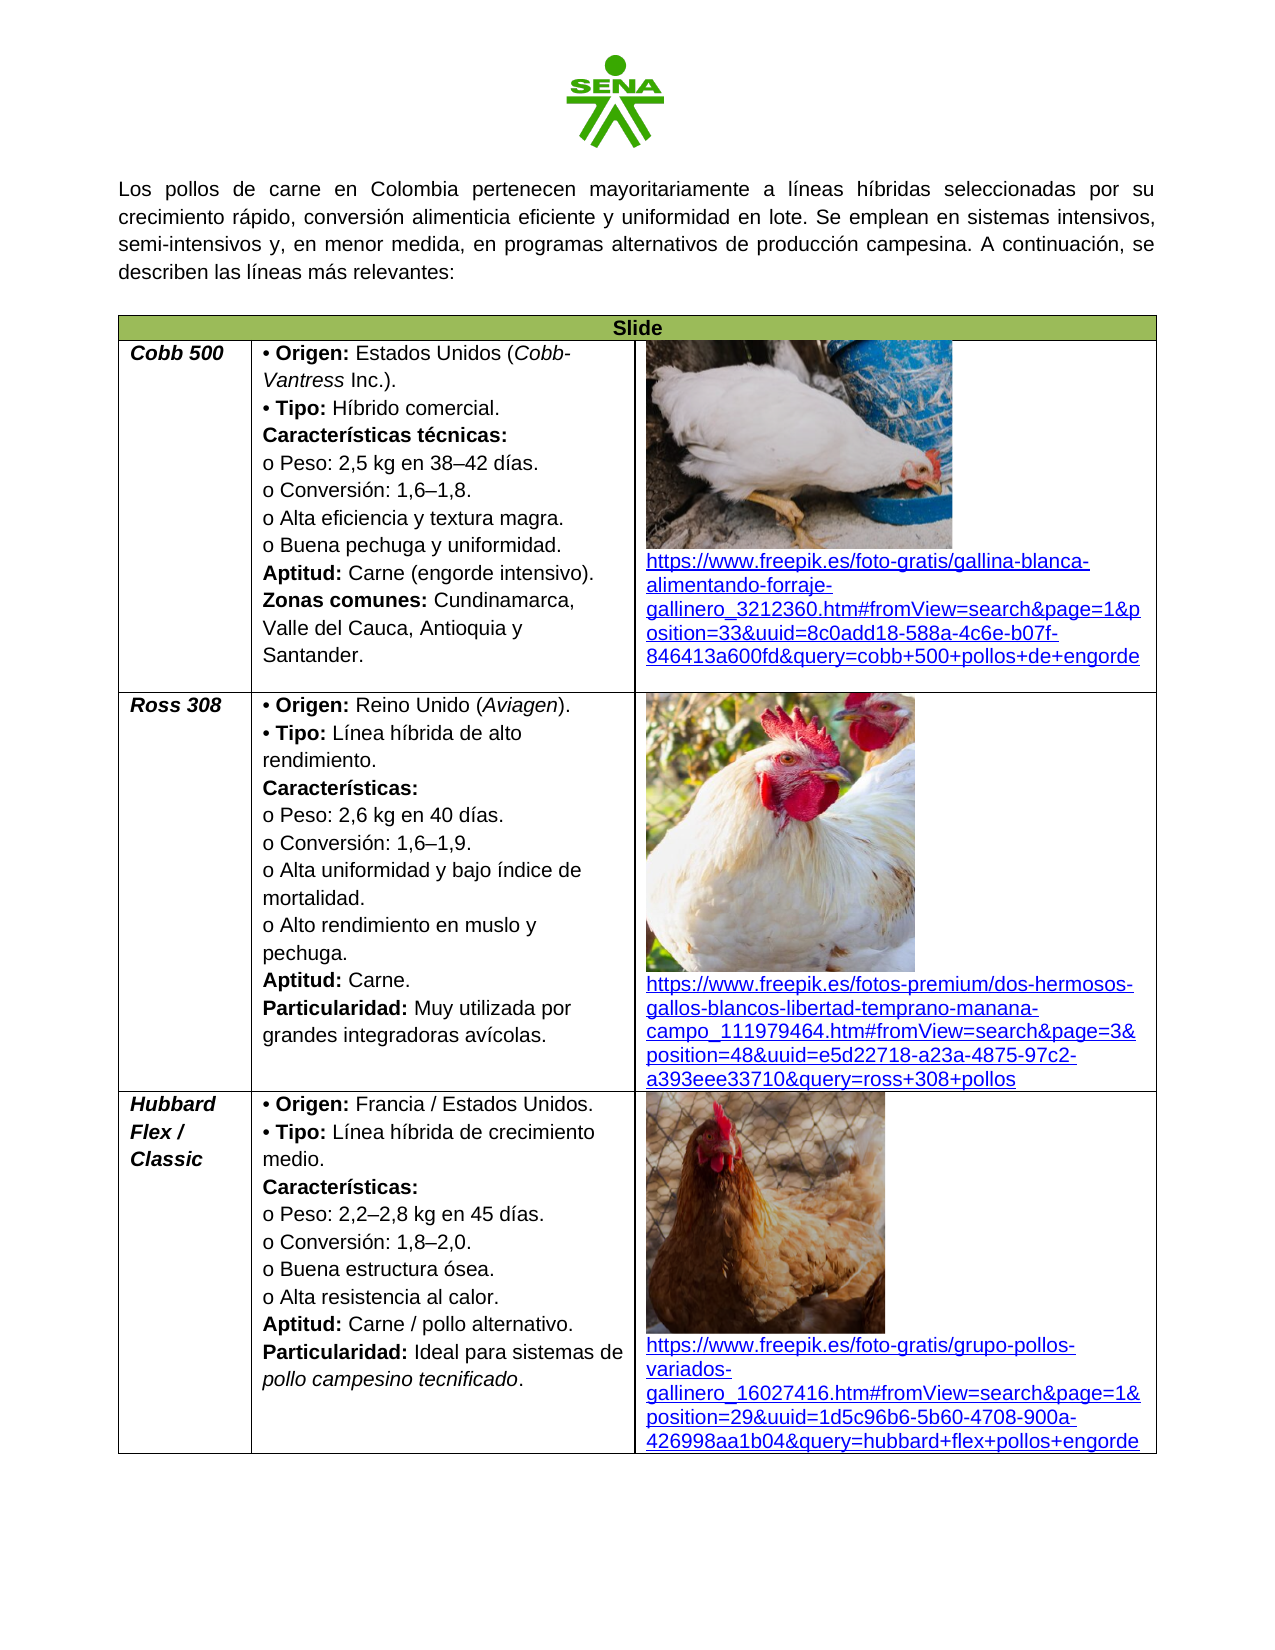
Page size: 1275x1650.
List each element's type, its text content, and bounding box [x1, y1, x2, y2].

table_cell Ross 308 [119, 693, 251, 1091]
table_cell https://www.freepik.es/fotos-premium/dos-hermosos-gallos-blancos-libertad-temprano-manana-campo_111979464.htm#fromView=search&page=3&position=48&uuid=e5d22718-a23a-4875-97c2-a393eee33710&query=ross+308+pollos [636, 693, 1156, 1091]
table_cell https://www.freepik.es/foto-gratis/grupo-pollos-variados-gallinero_16027416.htm#fromView=search&page=1&position=29&uuid=1d5c96b6-5b60-4708-900a-426998aa1b04&query=hubbard+flex+pollos+engorde [636, 1092, 1156, 1453]
picture [566, 55, 664, 148]
table_header Slide [119, 316, 1156, 340]
picture [646, 1092, 886, 1334]
table_cell • Origen: Francia / Estados Unidos. • Tipo: Línea híbrida de crecimiento medio. Características: o Peso: 2,2–2,8 kg en 45 días. o Conversión: 1,8–2,0. o Buena estructura ósea. o Alta resistencia al calor. Aptitud: Carne / pollo alternativo. Particularidad: Ideal para sistemas de pollo campesino tecnificado. [252, 1092, 634, 1453]
text Los pollos de carne en Colombia pertenecen mayoritariamente a líneas híbridas seleccionadas por su crecimiento rápido, conversión alimenticia eficiente y uniformidad en lote. Se emplean en sistemas intensivos, semi-intensivos y, en menor medida, en programas alternativos de producción campesina. A continuación, se describen las líneas más relevantes: [118, 177, 1157, 284]
table_cell • Origen: Estados Unidos (Cobb-Vantress Inc.). • Tipo: Híbrido comercial. Características técnicas: o Peso: 2,5 kg en 38–42 días. o Conversión: 1,6–1,8. o Alta eficiencia y textura magra. o Buena pechuga y uniformidad. Aptitud: Carne (engorde intensivo). Zonas comunes: Cundinamarca, Valle del Cauca, Antioquia y Santander. [252, 341, 634, 692]
table_cell • Origen: Reino Unido (Aviagen). • Tipo: Línea híbrida de alto rendimiento. Características: o Peso: 2,6 kg en 40 días. o Conversión: 1,6–1,9. o Alta uniformidad y bajo índice de mortalidad. o Alto rendimiento en muslo y pechuga. Aptitud: Carne. Particularidad: Muy utilizada por grandes integradoras avícolas. [252, 693, 634, 1091]
table_cell https://www.freepik.es/foto-gratis/gallina-blanca-alimentando-forraje-gallinero_3212360.htm#fromView=search&page=1&position=33&uuid=8c0add18-588a-4c6e-b07f-846413a600fd&query=cobb+500+pollos+de+engorde [636, 341, 1156, 692]
picture [646, 693, 915, 972]
picture [646, 340, 953, 549]
table_cell Cobb 500 [119, 341, 251, 692]
table_cell Hubbard Flex / Classic [119, 1092, 251, 1453]
